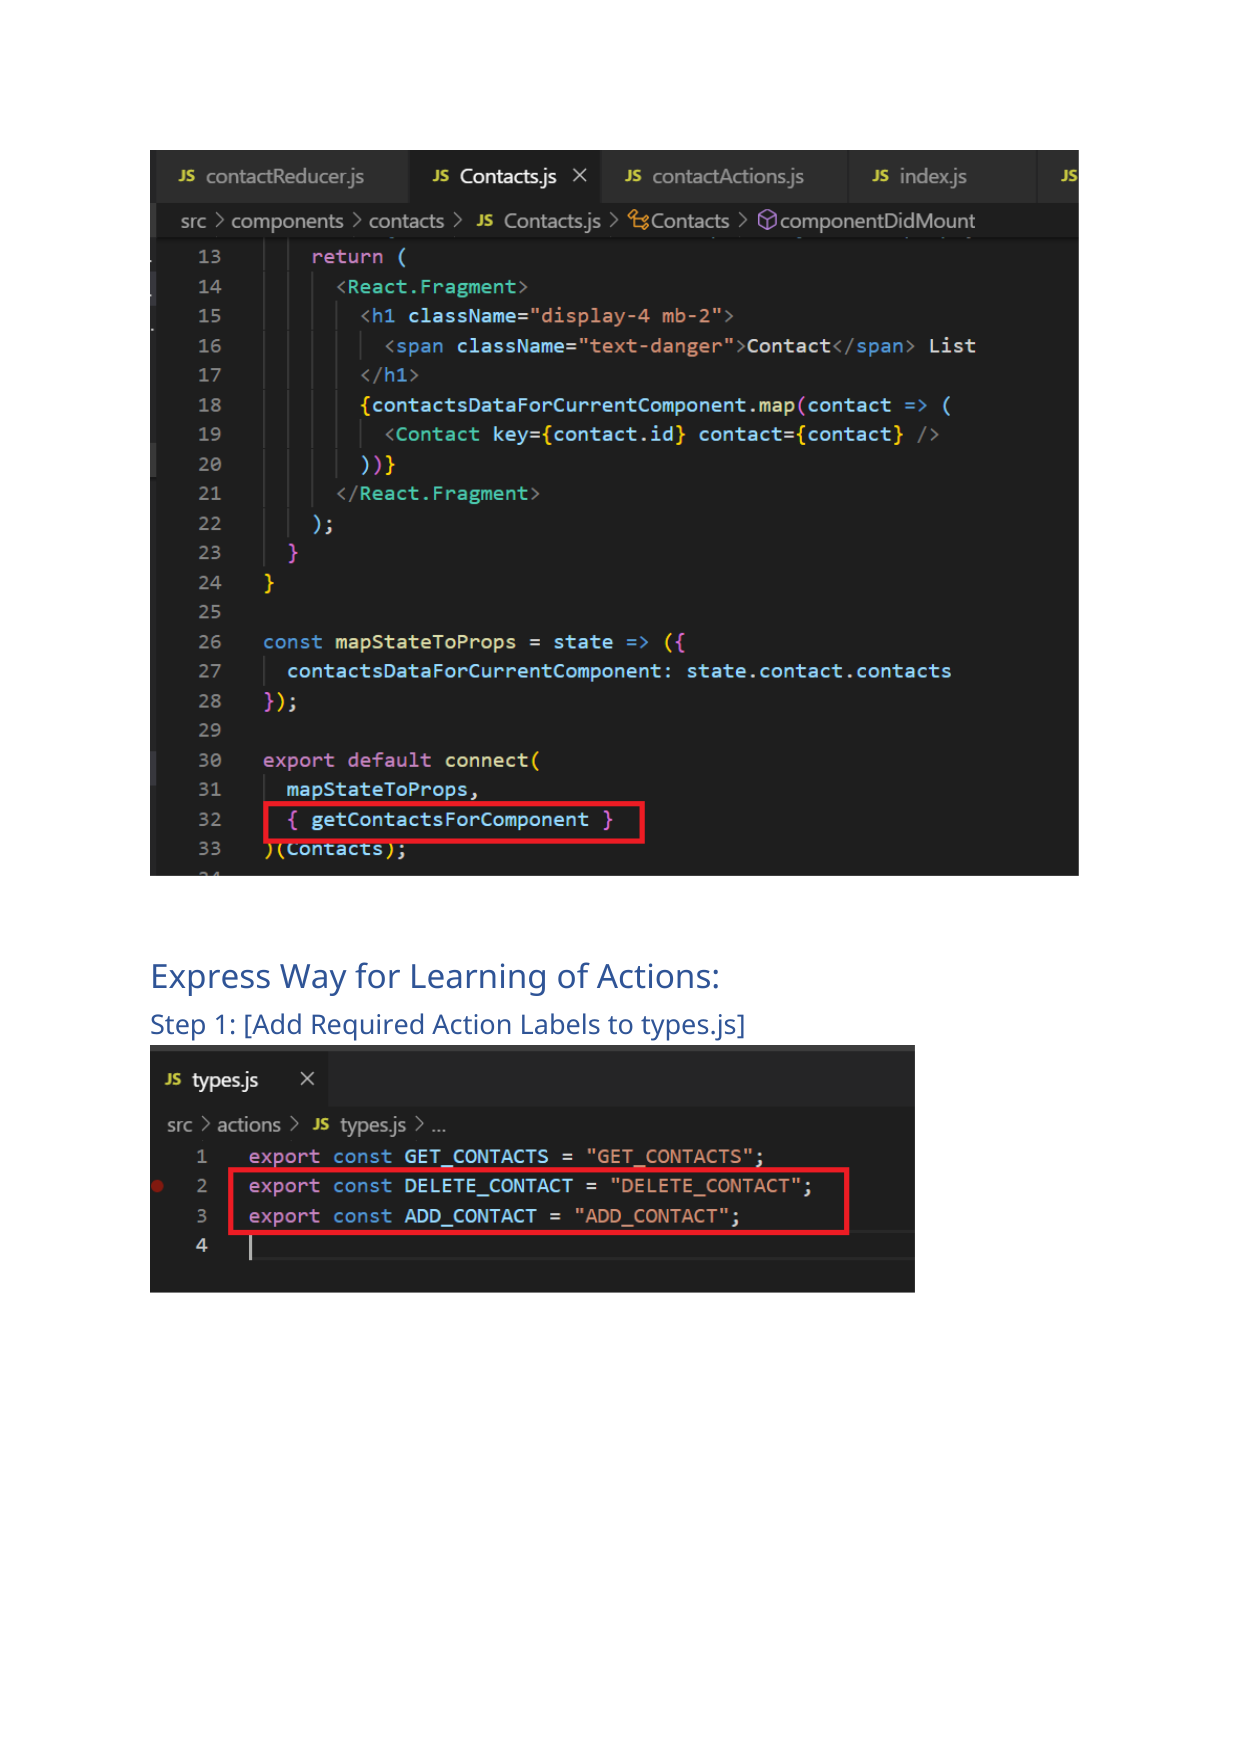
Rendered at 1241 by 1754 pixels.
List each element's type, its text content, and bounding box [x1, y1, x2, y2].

subtitle Step 1: [Add Required Action Labels to types.js] [150, 1006, 1090, 1043]
subtitle Express Way for Learning of Actions: [150, 953, 1090, 998]
picture [150, 150, 1083, 879]
picture [150, 1045, 916, 1302]
